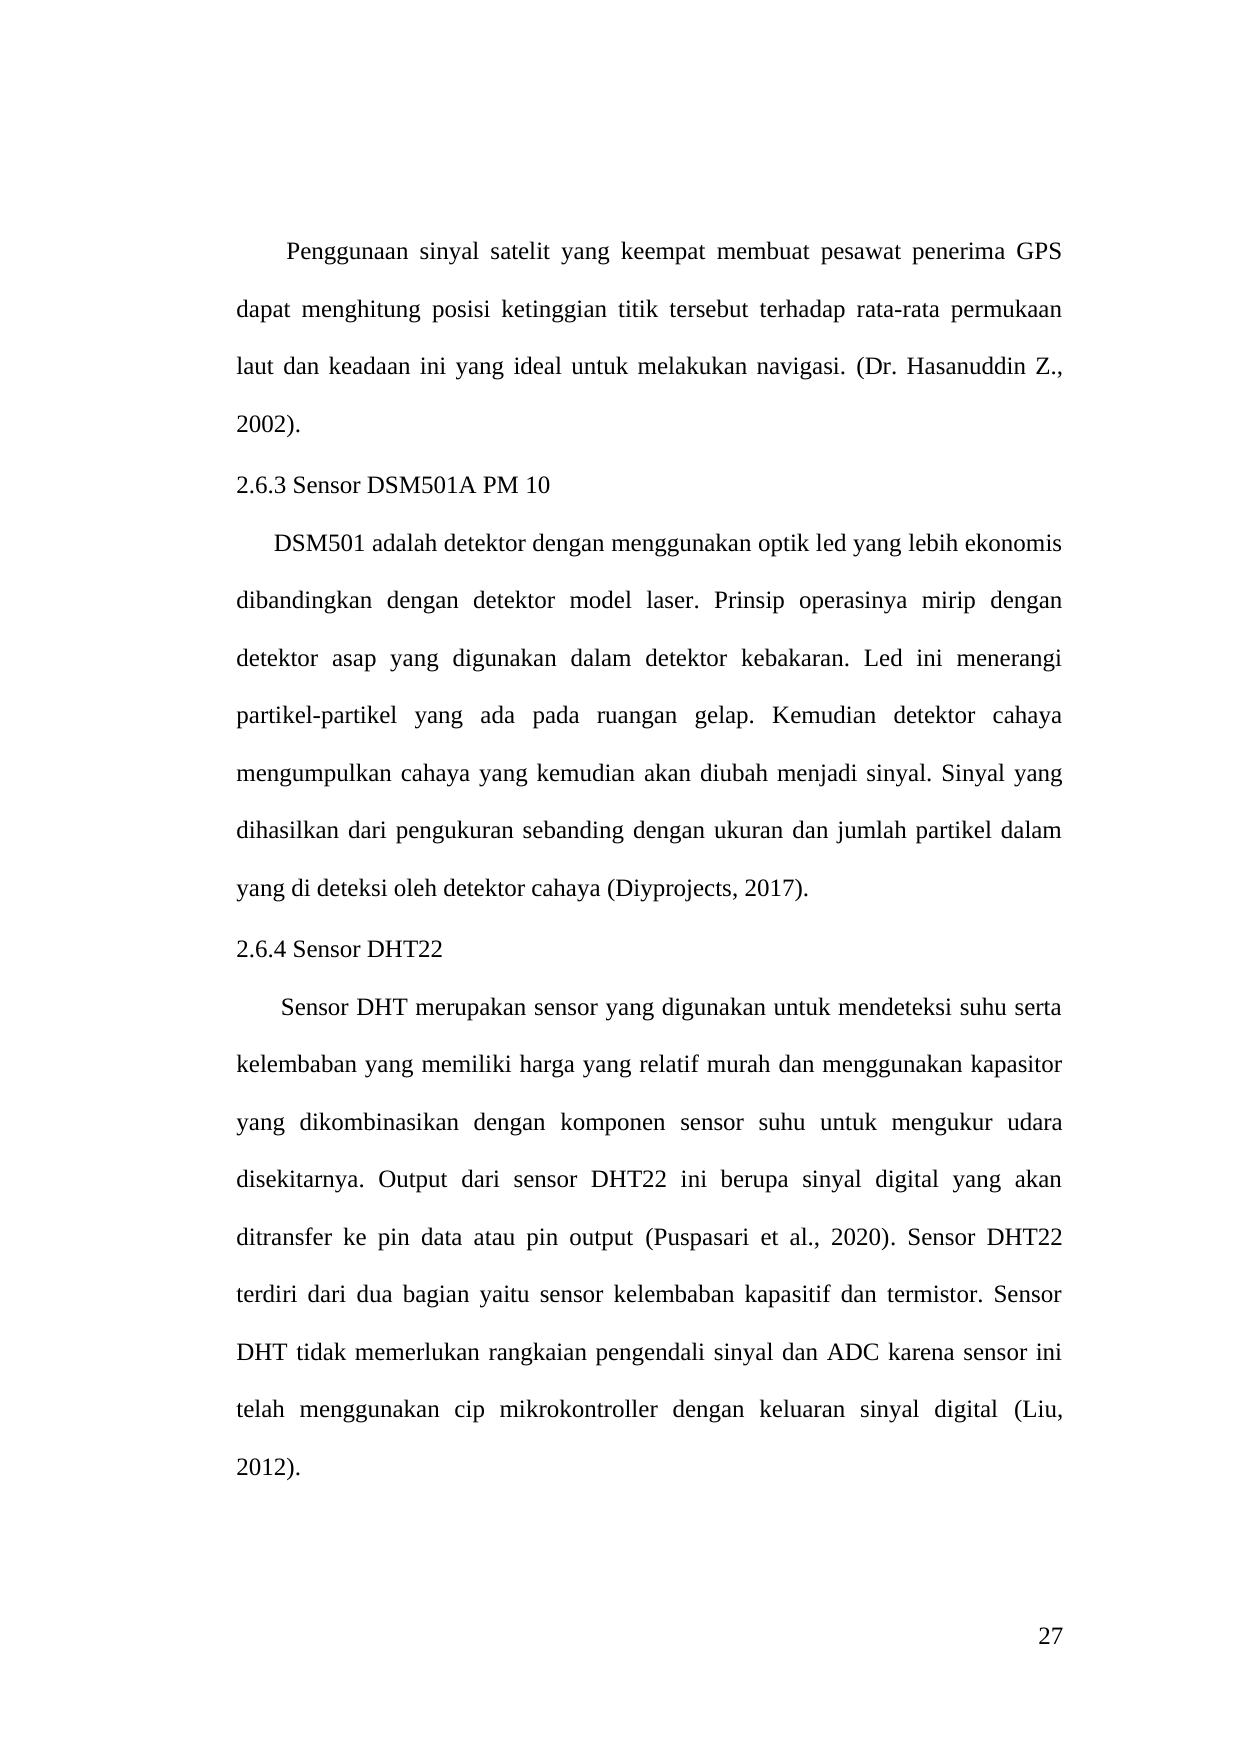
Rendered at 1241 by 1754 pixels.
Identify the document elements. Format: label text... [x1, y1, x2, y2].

text DSM501 adalah detektor dengan menggunakan optik led yang lebih ekonomis dibandingkan dengan detektor model laser. Prinsip operasinya mirip dengan detektor asap yang digunakan dalam detektor kebakaran. Led ini menerangi partikel-partikel yang ada pada ruangan gelap. Kemudian detektor cahaya mengumpulkan cahaya yang kemudian akan diubah menjadi sinyal. Sinyal yang dihasilkan dari pengukuran sebanding dengan ukuran dan jumlah partikel dalam yang di deteksi oleh detektor cahaya (Diyprojects, 2017). [236, 528, 1063, 902]
subtitle 2.6.4 Sensor DHT22 [236, 934, 1063, 963]
text Sensor DHT merupakan sensor yang digunakan untuk mendeteksi suhu serta kelembaban yang memiliki harga yang relatif murah dan menggunakan kapasitor yang dikombinasikan dengan komponen sensor suhu untuk mengukur udara disekitarnya. Output dari sensor DHT22 ini berupa sinyal digital yang akan ditransfer ke pin data atau pin output (Puspasari et al., 2020). Sensor DHT22 terdiri dari dua bagian yaitu sensor kelembaban kapasitif dan termistor. Sensor DHT tidak memerlukan rangkaian pengendali sinyal dan ADC karena sensor ini telah menggunakan cip mikrokontroller dengan keluaran sinyal digital (Liu, 2012). [236, 992, 1063, 1481]
subtitle 2.6.3 Sensor DSM501A PM 10 [236, 470, 1063, 499]
text Penggunaan sinyal satelit yang keempat membuat pesawat penerima GPS dapat menghitung posisi ketinggian titik tersebut terhadap rata-rata permukaan laut dan keadaan ini yang ideal untuk melakukan navigasi. (Dr. Hasanuddin Z., 2002). [236, 236, 1063, 437]
